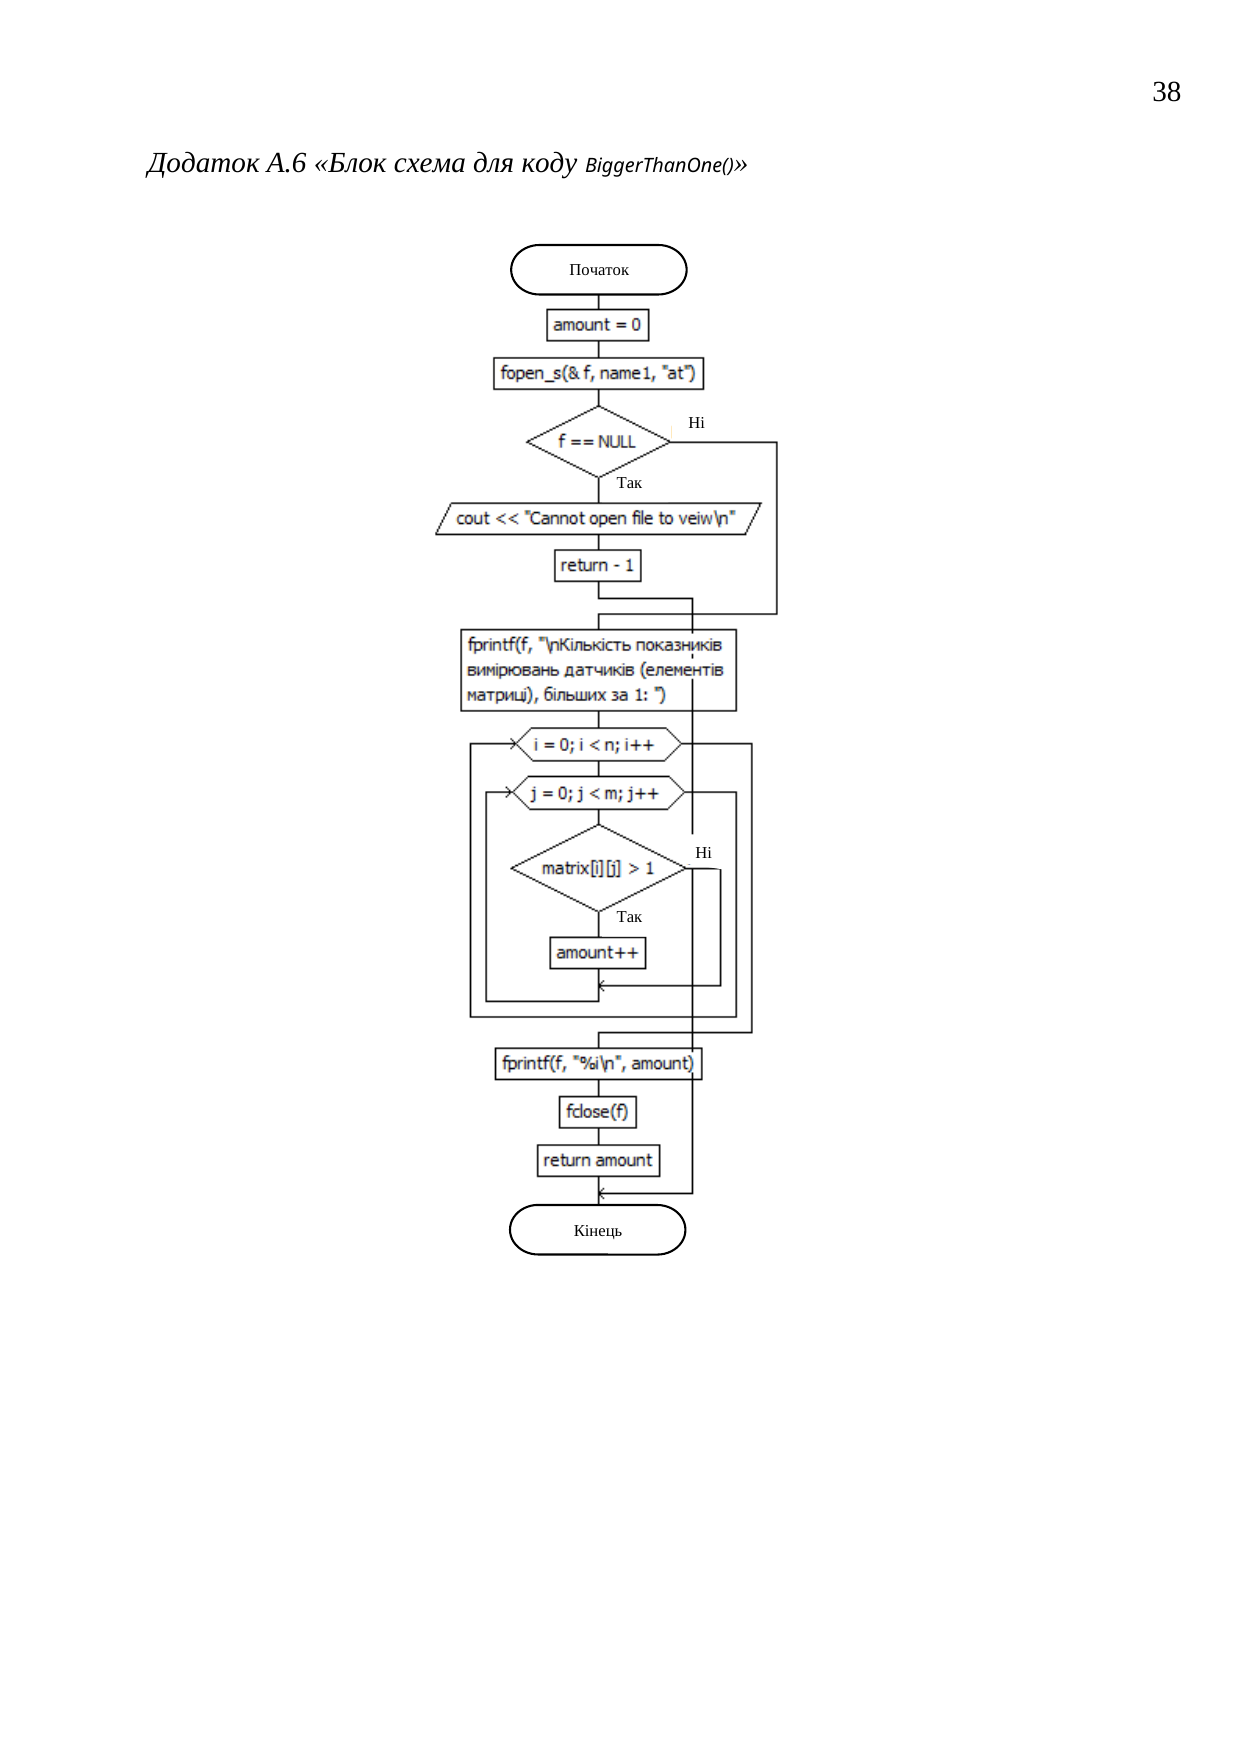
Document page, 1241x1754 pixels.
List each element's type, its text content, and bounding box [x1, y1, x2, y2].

subtitle Додаток A.6 «Блок схема для коду BiggerThanOne()» [148, 145, 1181, 179]
picture [420, 294, 792, 1208]
